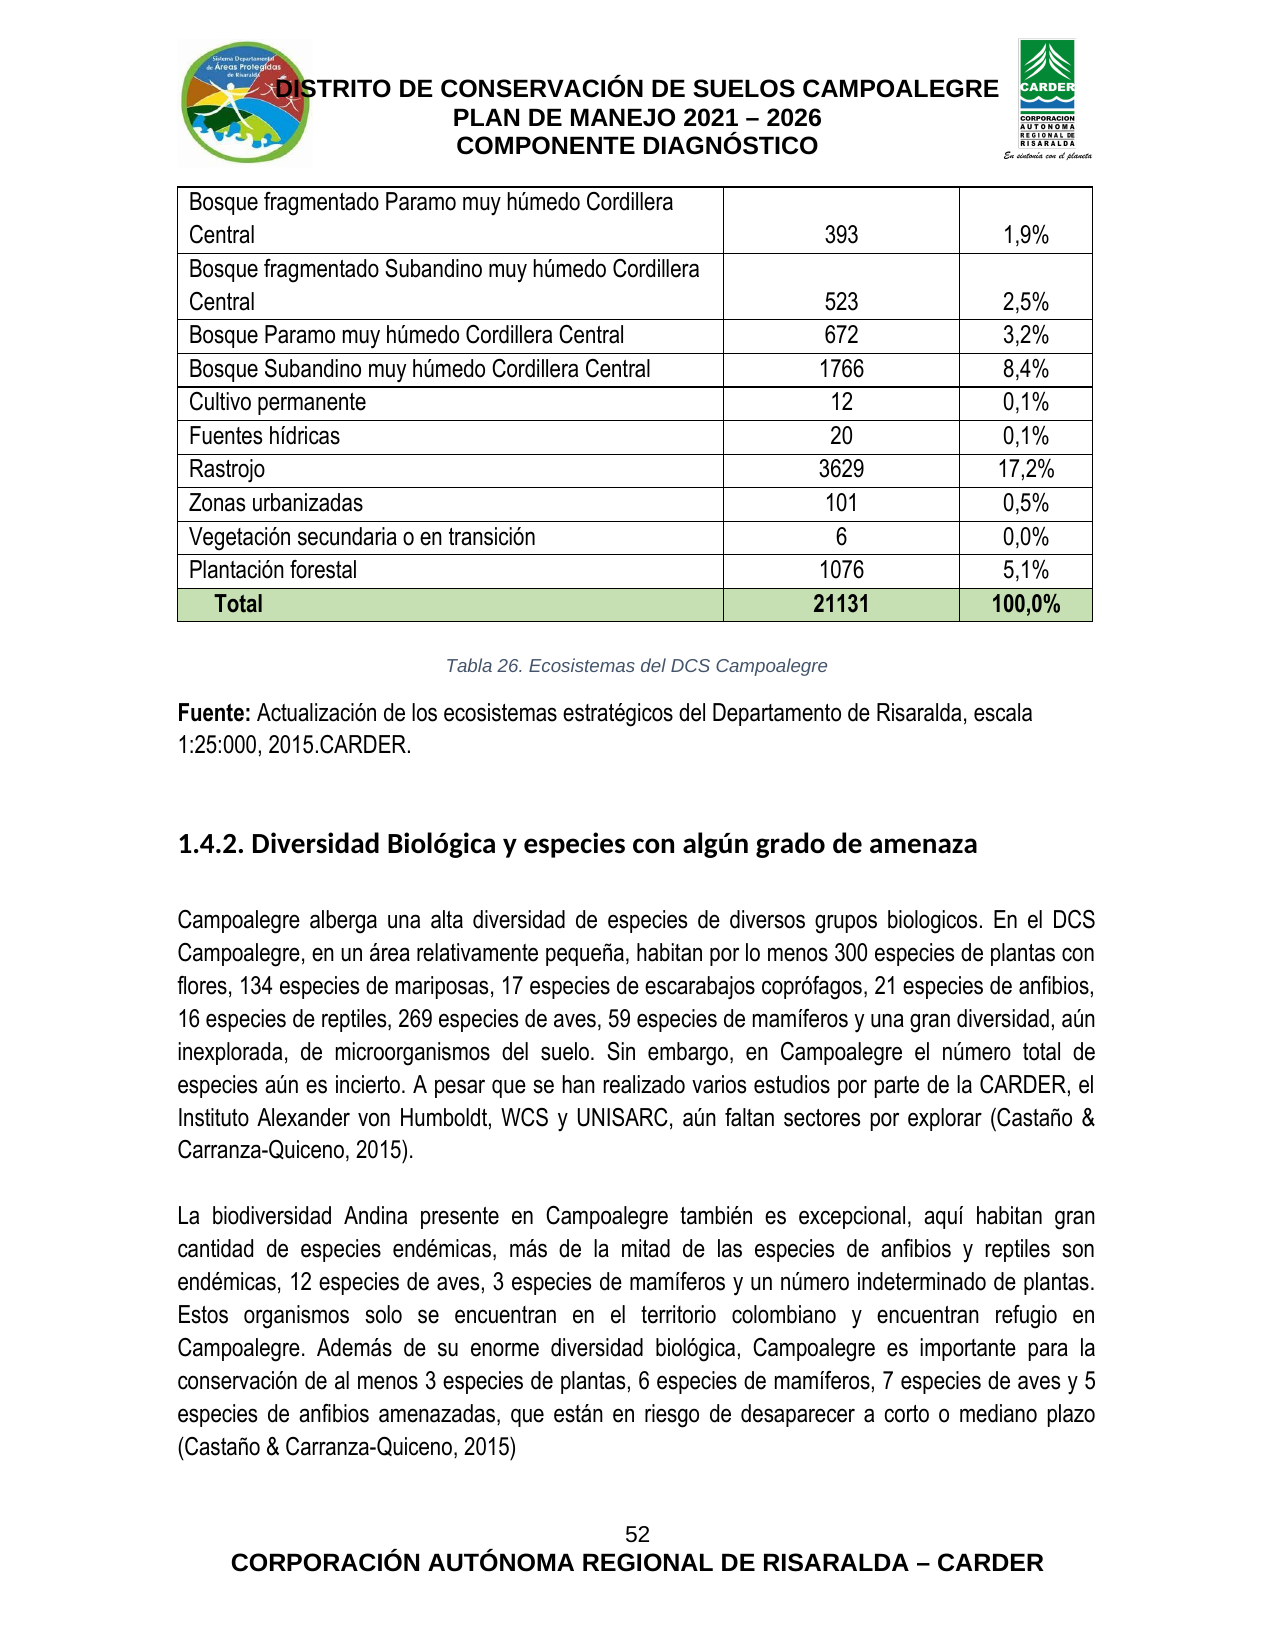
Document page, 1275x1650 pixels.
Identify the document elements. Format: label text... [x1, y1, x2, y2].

table_cell Plantación forestal [178, 555, 723, 588]
table_cell 0,1% [960, 421, 1092, 453]
text Fuente: Actualización de los ecosistemas estratégicos del Departamento de Risaralda, escala 1:25:000, 2015.CARDER. [177, 697, 1098, 759]
table_cell Fuentes hídricas [178, 421, 723, 453]
table_cell 1076 [724, 555, 959, 588]
table_cell 5,1% [960, 555, 1092, 588]
table_cell 523 [724, 254, 959, 319]
text Tabla 26. Ecosistemas del DCS Campoalegre [177, 655, 1098, 677]
table_cell 8,4% [960, 354, 1092, 386]
table_cell Bosque Paramo muy húmedo Cordillera Central [178, 320, 723, 353]
table_cell 3629 [724, 455, 959, 487]
text Campoalegre alberga una alta diversidad de especies de diversos grupos biologicos. En el DCS Campoalegre, en un área relativamente pequeña, habitan por lo menos 300 especies de plantas con flores, 134 especies de mariposas, 17 especies de escarabajos coprófagos, 21 especies de anfibios, 16 especies de reptiles, 269 especies de aves, 59 especies de mamíferos y una gran diversidad, aún inexplorada, de microorganismos del suelo. Sin embargo, en Campoalegre el número total de especies aún es incierto. A pesar que se han realizado varios estudios por parte de la CARDER, el Instituto Alexander von Humboldt, WCS y UNISARC, aún faltan sectores por explorar (Castaño & Carranza-Quiceno, 2015). [177, 905, 1098, 1164]
table_cell 672 [724, 320, 959, 353]
table_cell 1766 [724, 354, 959, 386]
text La biodiversidad Andina presente en Campoalegre también es excepcional, aquí habitan gran cantidad de especies endémicas, más de la mitad de las especies de anfibios y reptiles son endémicas, 12 especies de aves, 3 especies de mamíferos y un número indeterminado de plantas. Estos organismos solo se encuentran en el territorio colombiano y encuentran refugio en Campoalegre. Además de su enorme diversidad biológica, Campoalegre es importante para la conservación de al menos 3 especies de plantas, 6 especies de mamíferos, 7 especies de aves y 5 especies de anfibios amenazadas, que están en riesgo de desaparecer a corto o mediano plazo (Castaño & Carranza-Quiceno, 2015) [177, 1201, 1098, 1460]
table_cell 101 [724, 488, 959, 521]
table_cell Bosque fragmentado Subandino muy húmedo Cordillera Central [178, 254, 723, 319]
table_cell 17,2% [960, 455, 1092, 487]
table_cell Bosque fragmentado Paramo muy húmedo Cordillera Central [178, 188, 723, 253]
table_cell 0,5% [960, 488, 1092, 521]
table_cell 393 [724, 188, 959, 253]
picture [305, 82, 314, 88]
table_cell Rastrojo [178, 455, 723, 487]
table_cell 21131 [724, 589, 959, 621]
table_cell Cultivo permanente [178, 388, 723, 420]
table_cell 2,5% [960, 254, 1092, 319]
table_cell 12 [724, 388, 959, 420]
table_cell Zonas urbanizadas [178, 488, 723, 521]
table_cell 0,1% [960, 388, 1092, 420]
table_cell Total [178, 589, 723, 621]
table_cell 6 [724, 522, 959, 554]
picture [998, 31, 1098, 170]
table_cell 100,0% [960, 589, 1092, 621]
table_cell Vegetación secundaria o en transición [178, 522, 723, 554]
table_cell 1,9% [960, 188, 1092, 253]
subtitle 1.4.2. Diversidad Biológica y especies con algún grado de amenaza [177, 825, 1098, 861]
table_cell Bosque Subandino muy húmedo Cordillera Central [178, 354, 723, 386]
picture [177, 39, 314, 168]
table_cell 0,0% [960, 522, 1092, 554]
table_cell 3,2% [960, 320, 1092, 353]
table_cell 20 [724, 421, 959, 453]
